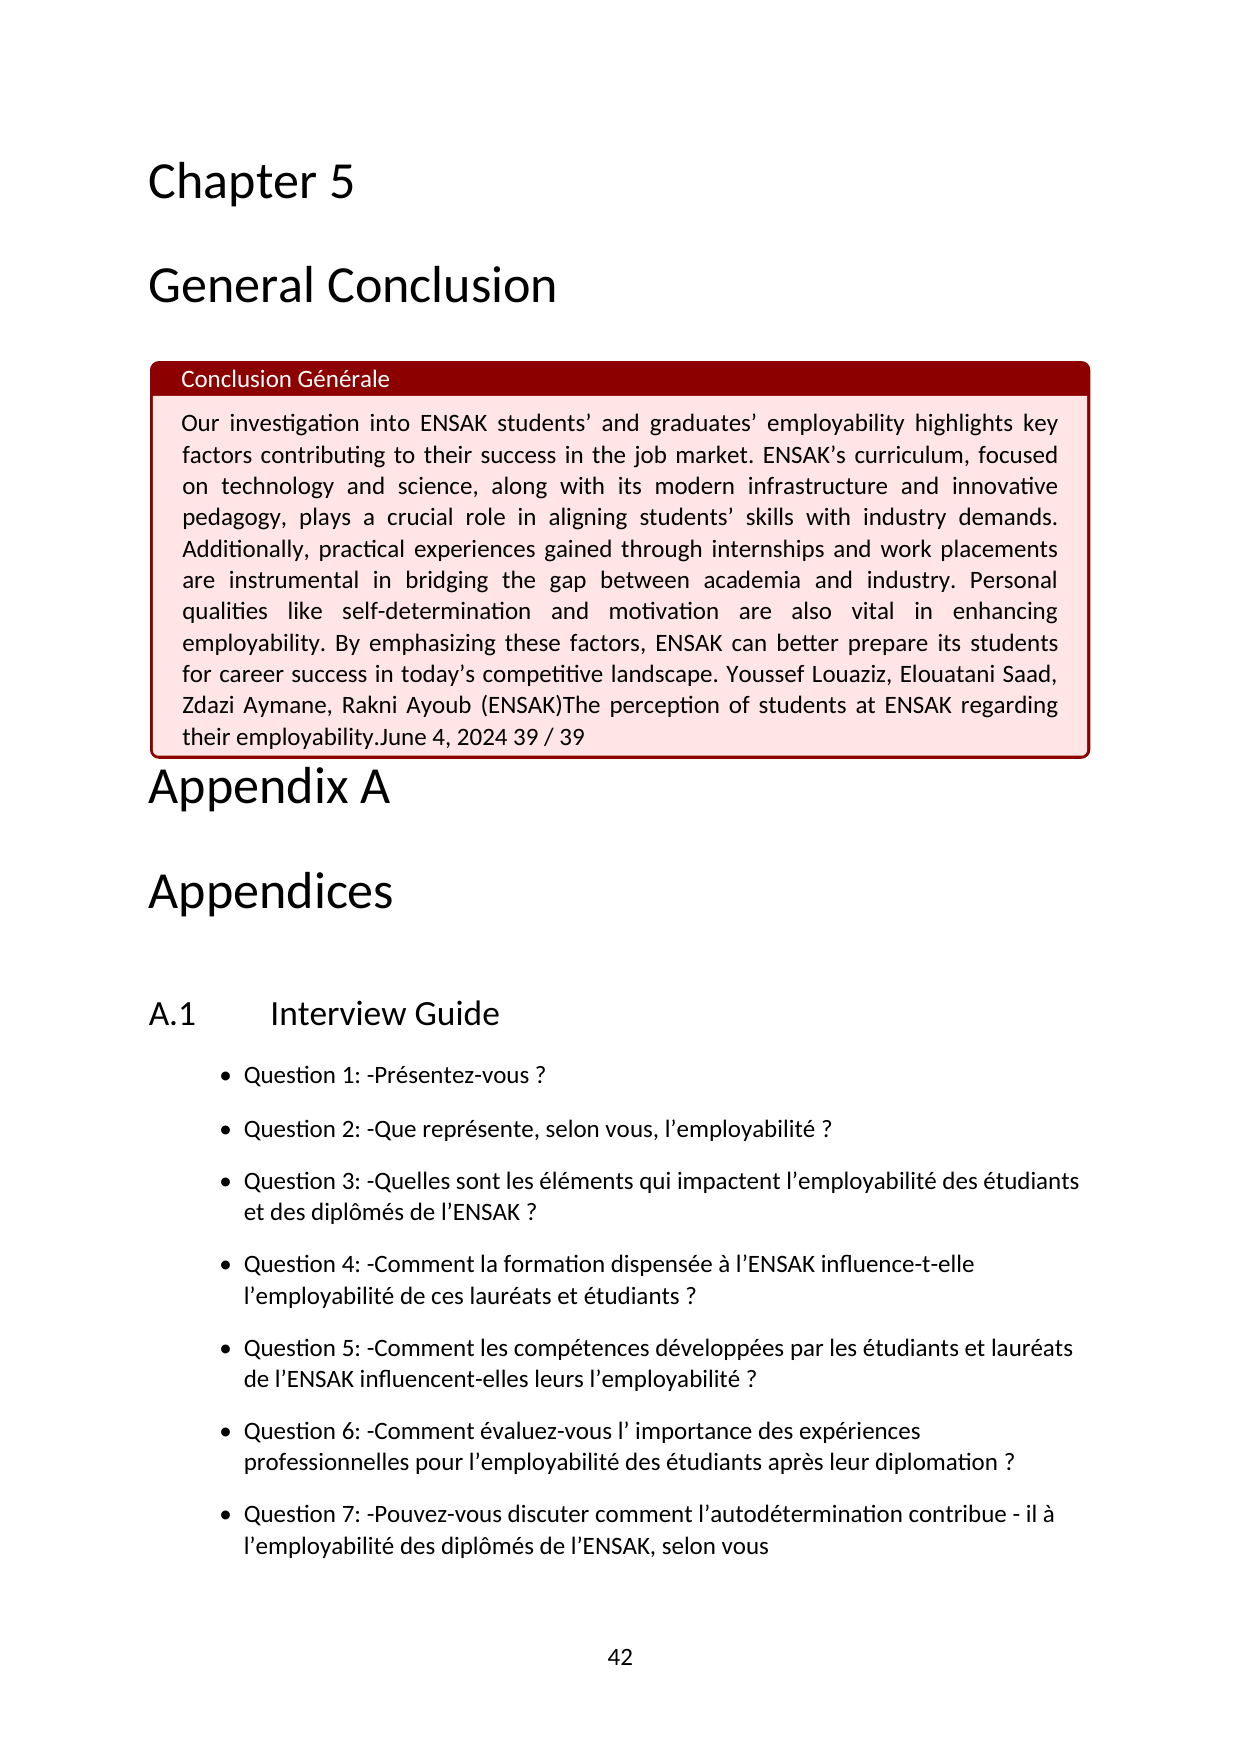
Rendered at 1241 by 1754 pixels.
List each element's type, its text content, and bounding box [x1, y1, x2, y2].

text Appendix A [148, 753, 1119, 817]
list Question 2: -Que représente, selon vous, l’employabilité ? [219, 1113, 1088, 1143]
list Question 6: -Comment évaluez-vous l’ importance des expériences professionnelles pour l’employabilité des étudiants après leur diplomation ? [219, 1415, 1088, 1477]
list Question 1: -Présentez-vous ? [219, 1060, 1088, 1090]
text Our investigation into ENSAK students’ and graduates’ employability highlights key factors contributing to their success in the job market. ENSAK’s curriculum, focused on technology and science, along with its modern infrastructure and innovative pedagogy, plays a crucial role in aligning students’ skills with industry demands. Additionally, practical experiences gained through internships and work placements are instrumental in bridging the gap between academia and industry. Personal qualities like self-determination and motivation are also vital in enhancing employability. By emphasizing these factors, ENSAK can better prepare its students for career success in today’s competitive landscape. Youssef Louaziz, Elouatani Saad, Zdazi Aymane, Rakni Ayoub (ENSAK)The perception of students at ENSAK regarding their employability.June 4, 2024 39 / 39 [181, 407, 1059, 751]
subtitle General Conclusion [148, 252, 1119, 315]
list Question 4: -Comment la formation dispensée à l’ENSAK influence-t-elle l’employabilité de ces lauréats et étudiants ? [219, 1248, 1088, 1310]
subtitle Appendices [148, 858, 1119, 921]
list Question 7: -Pouvez-vous discuter comment l’autodétermination contribue - il à l’employabilité des diplômés de l’ENSAK, selon vous [219, 1498, 1088, 1560]
text Chapter 5 [148, 148, 1119, 211]
text Conclusion Générale [181, 363, 1119, 394]
subtitle A.1 Interview Guide [148, 991, 1119, 1035]
list Question 5: -Comment les compétences développées par les étudiants et lauréats de l’ENSAK influencent-elles leurs l’employabilité ? [219, 1332, 1088, 1394]
list Question 3: -Quelles sont les éléments qui impactent l’employabilité des étudiants et des diplômés de l’ENSAK ? [219, 1165, 1088, 1227]
